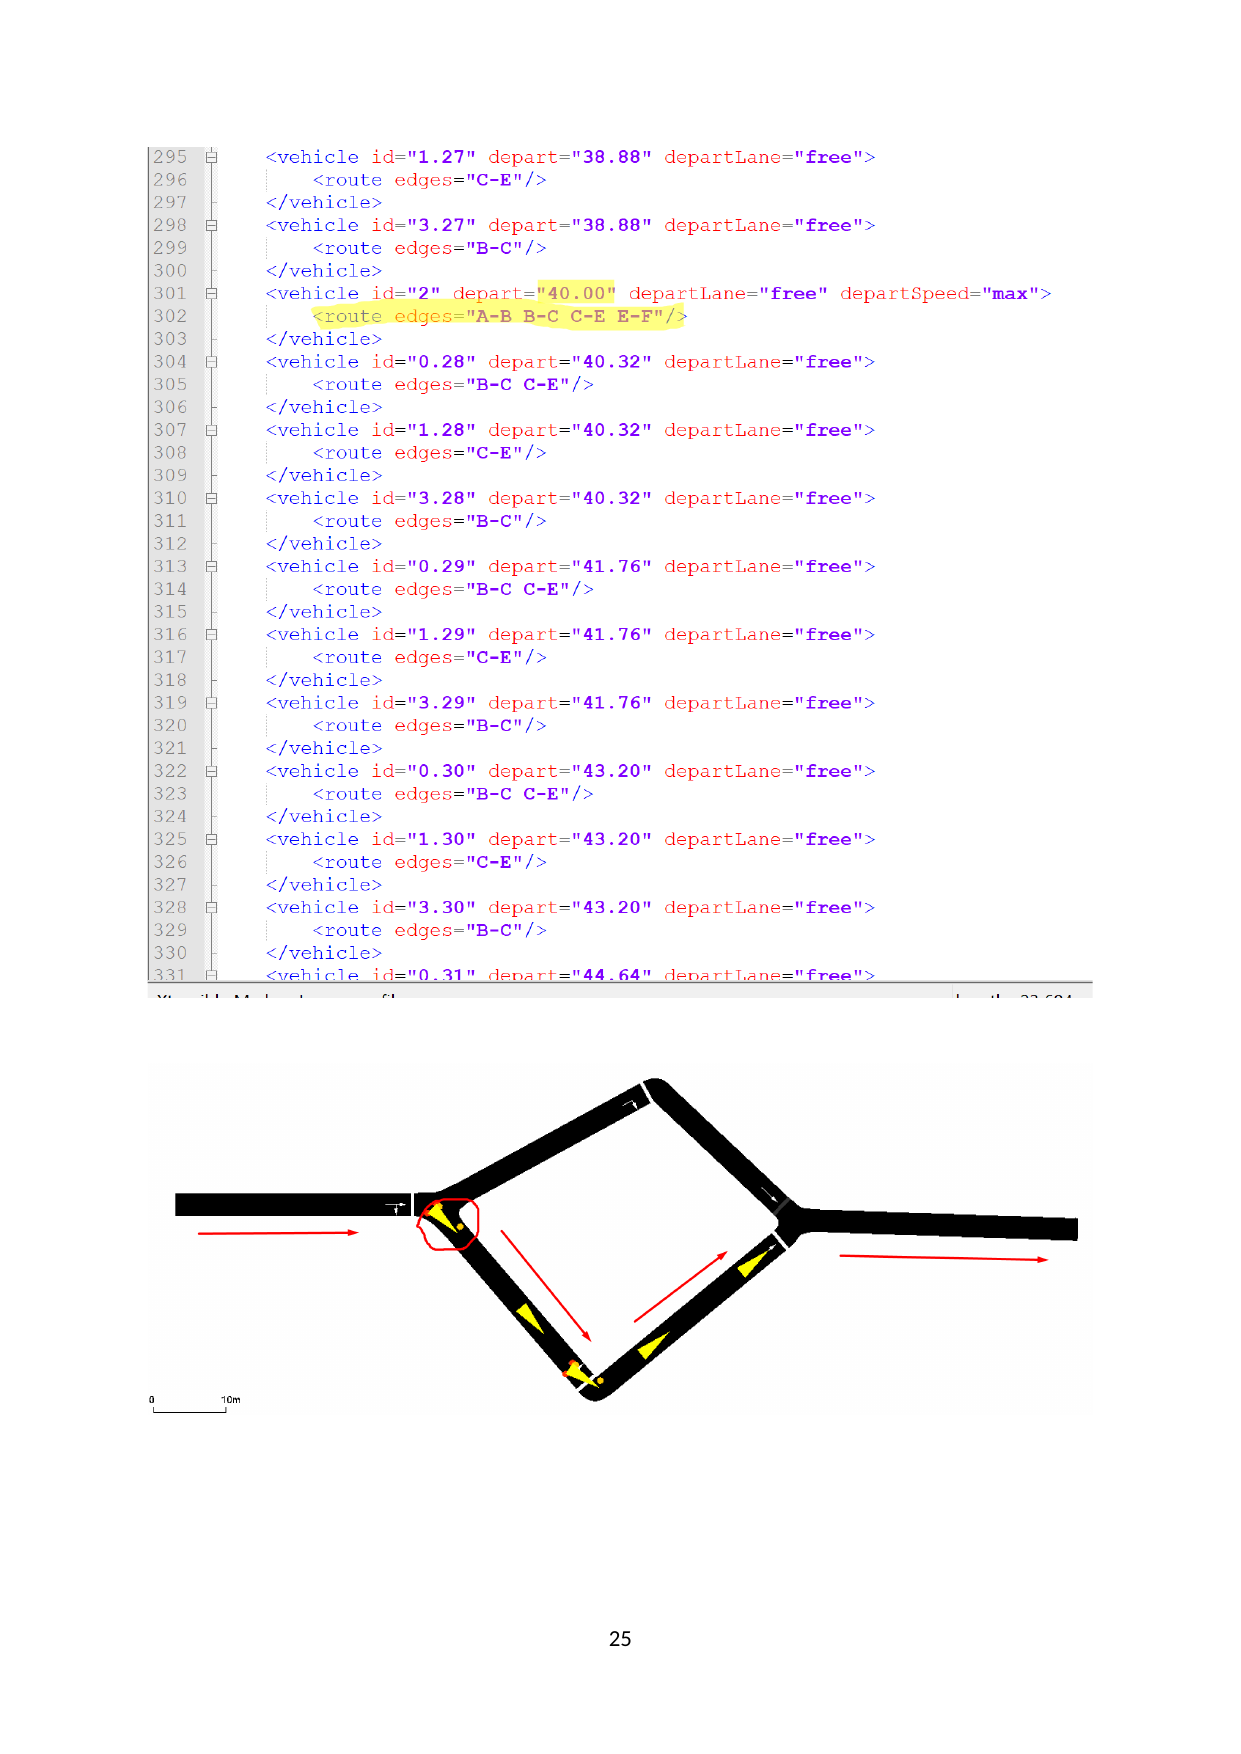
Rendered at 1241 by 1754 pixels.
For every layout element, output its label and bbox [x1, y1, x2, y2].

picture [147, 147, 1093, 998]
picture [147, 1063, 1093, 1415]
